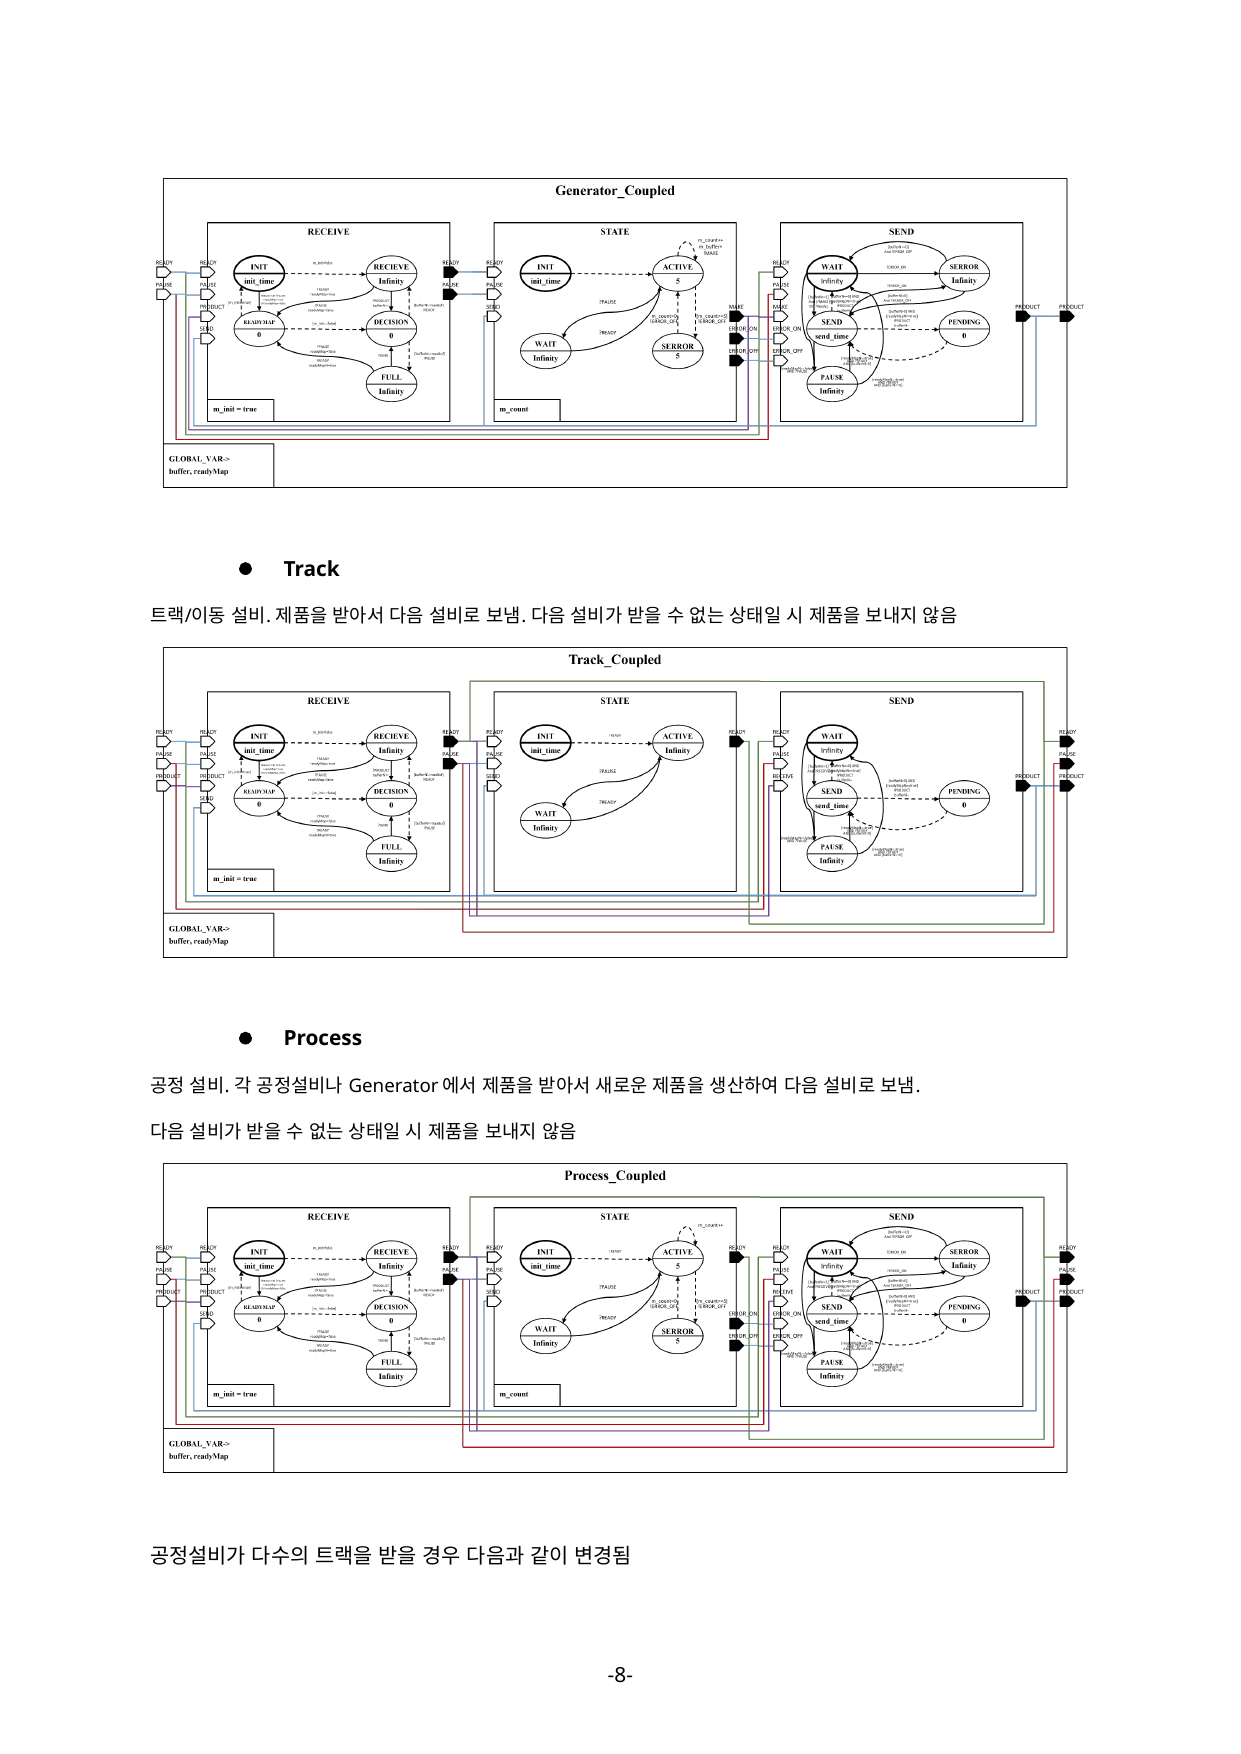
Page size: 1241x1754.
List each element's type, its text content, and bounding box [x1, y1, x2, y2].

text 공정설비가 다수의 트랙을 받을 경우 다음과 같이 변경됨 [150, 1539, 1090, 1569]
picture [150, 646, 1091, 958]
picture [150, 177, 1091, 488]
list Process [237, 1023, 1090, 1052]
text 트랙/이동 설비. 제품을 받아서 다음 설비로 보냄. 다음 설비가 받을 수 없는 상태일 시 제품을 보내지 않음 [150, 601, 1090, 628]
text 다음 설비가 받을 수 없는 상태일 시 제품을 보내지 않음 [150, 1117, 1090, 1144]
text 공정 설비. 각 공정설비나 Generator에서 제품을 받아서 새로운 제품을 생산하여 다음 설비로 보냄. [150, 1071, 1090, 1098]
list Track [237, 554, 1090, 582]
picture [150, 1162, 1091, 1473]
